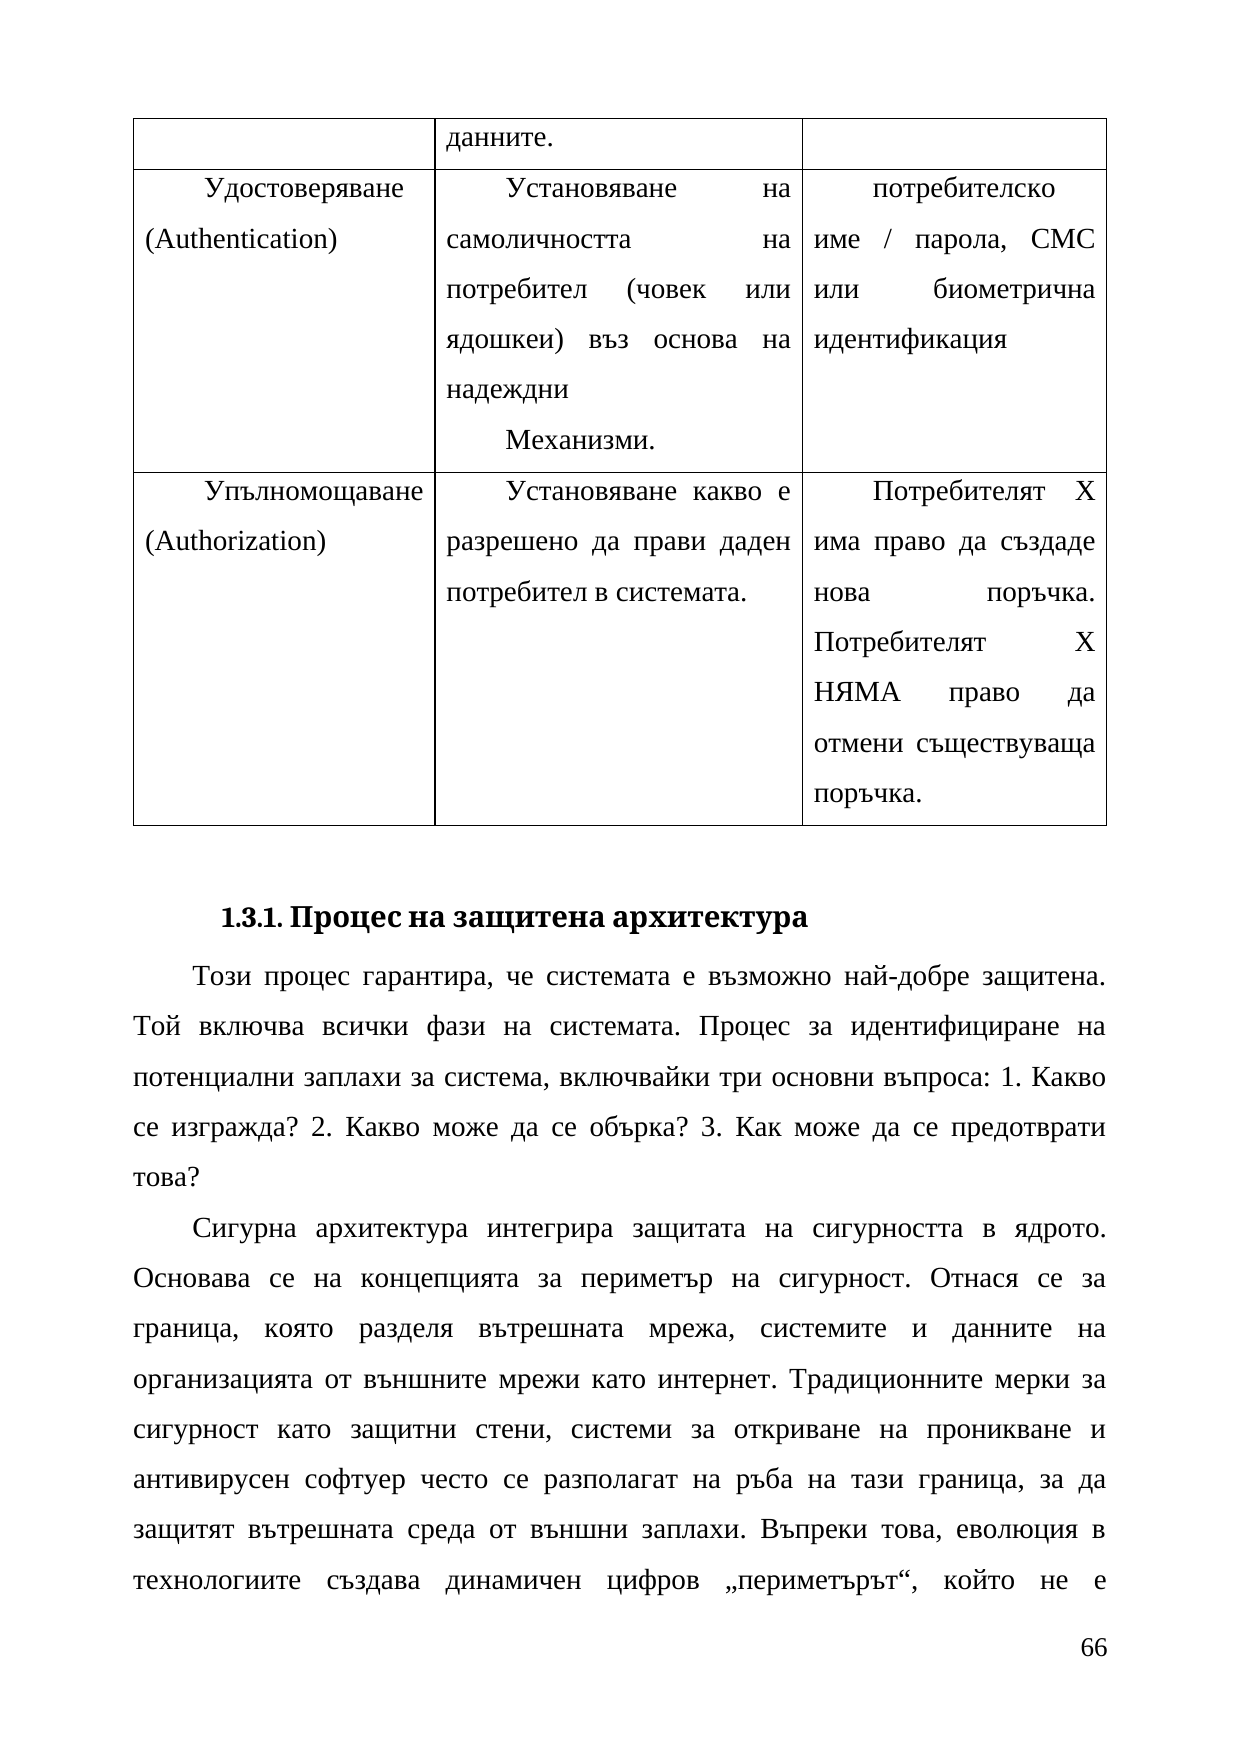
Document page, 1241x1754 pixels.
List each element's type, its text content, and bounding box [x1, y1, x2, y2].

table_cell Потребителят X има право да създаде нова поръчка. Потребителят X НЯМА право да отмени съществуваща поръчка. [803, 473, 1106, 825]
text Този процес гарантира, че системата е възможно най-добре защитена. Той включва всички фази на системата. Процес за идентифициране на потенциални заплахи за система, включвайки три основни въпроса: 1. Какво се изгражда? 2. Какво може да се обърка? 3. Как може да се предотврати това? [133, 958, 1107, 1193]
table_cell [803, 119, 1106, 169]
table_cell Установяване на самоличността на потребител (човек или ядошкеи) въз основа на надеждни Механизми. [436, 170, 802, 472]
table_cell Установяване какво е разрешено да прави даден потребител в системата. [436, 473, 802, 825]
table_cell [436, 119, 802, 169]
table_cell Упълномощаване (Authorization) [134, 473, 434, 825]
subtitle 1.3.1. Процес на защитена архитектура [133, 902, 1107, 935]
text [133, 1210, 1107, 1596]
table_cell Удостоверяване (Authentication) [134, 170, 434, 472]
table_cell потребителско име / парола, СМС или биометрична идентификация [803, 170, 1106, 472]
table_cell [134, 119, 434, 169]
